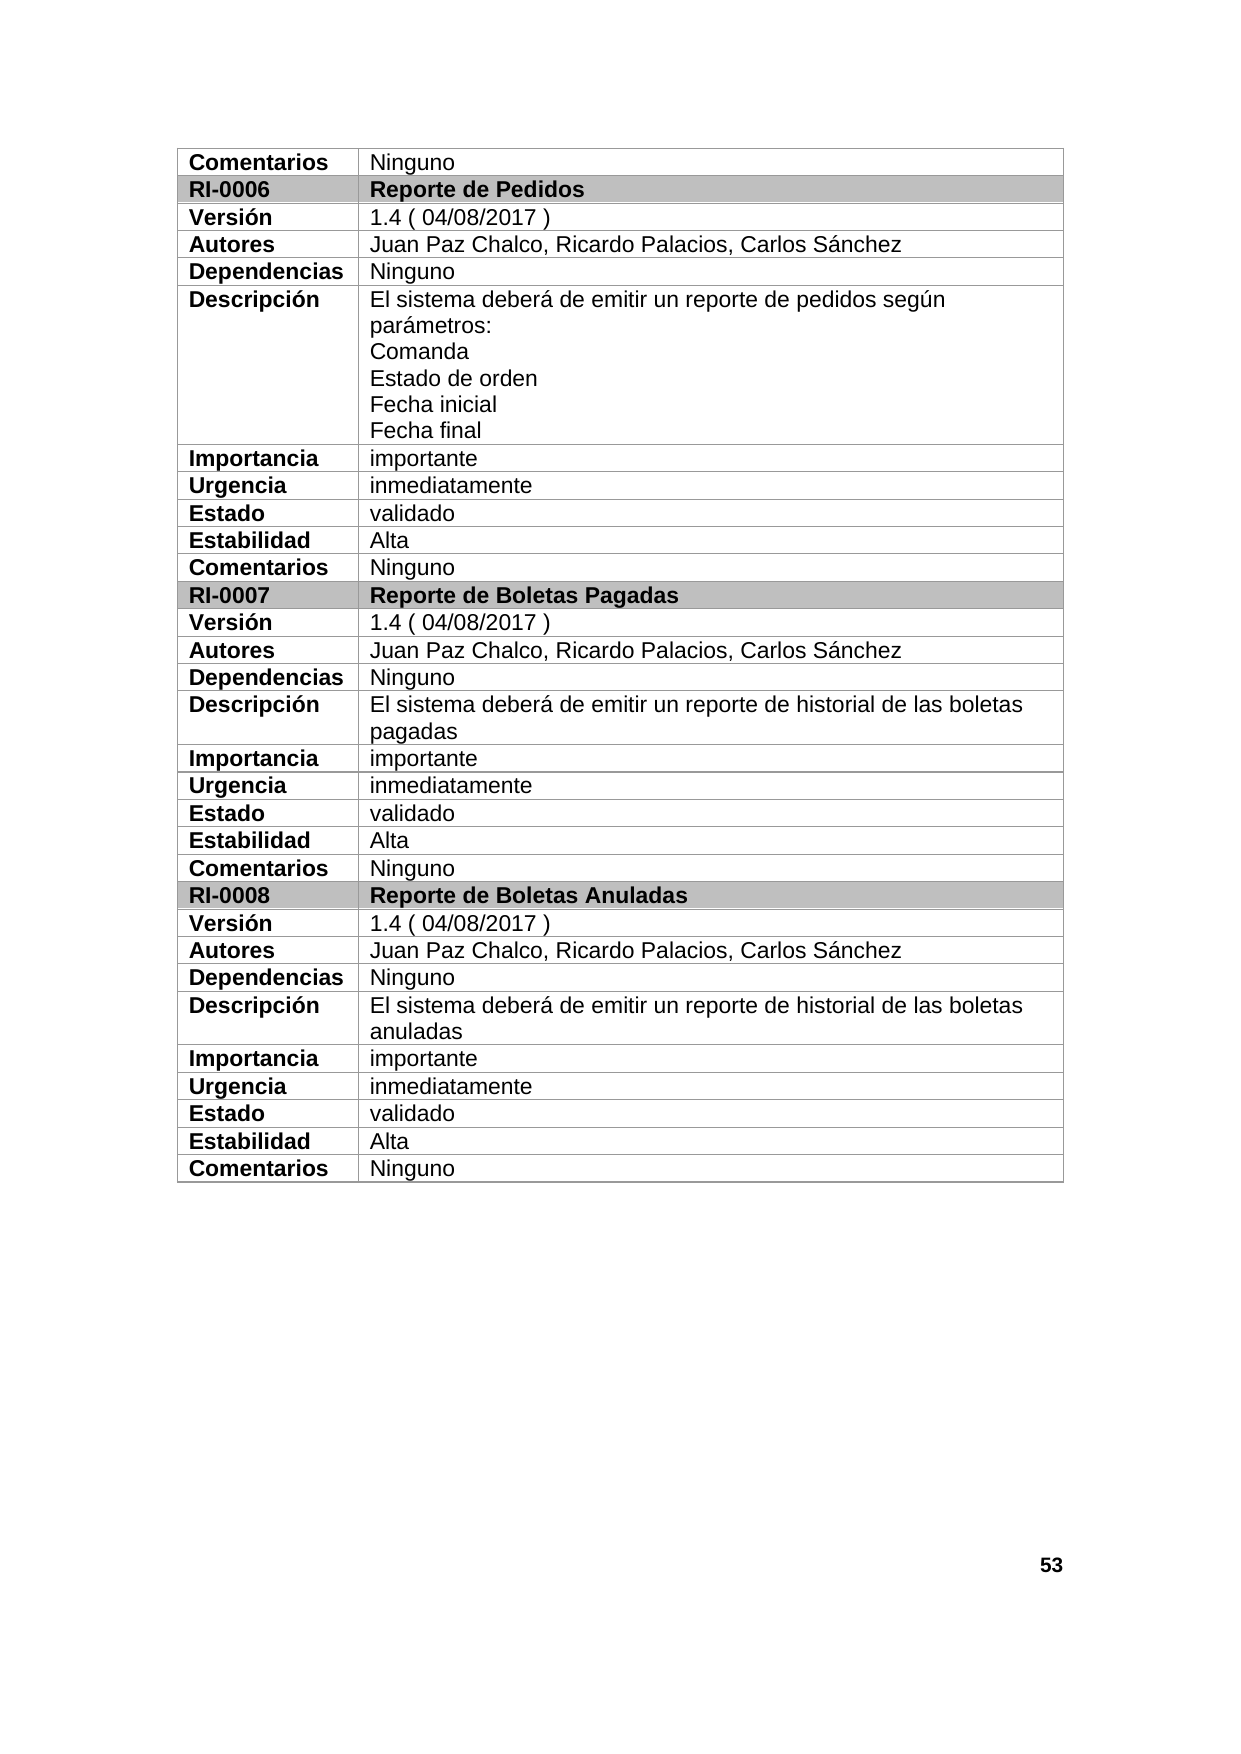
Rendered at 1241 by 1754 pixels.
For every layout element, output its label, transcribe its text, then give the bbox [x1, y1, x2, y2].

table_cell validado [359, 800, 1063, 826]
table_cell importante [359, 745, 1063, 771]
table_cell Reporte de Boletas Anuladas [359, 882, 1063, 908]
table_cell Autores [178, 231, 358, 257]
table_cell Descripción [178, 992, 358, 1044]
table_cell Alta [359, 827, 1063, 854]
table_cell Ninguno [359, 149, 1063, 175]
table_cell Comentarios [178, 1155, 358, 1181]
table_cell RI-0007 [178, 582, 358, 608]
table_cell Dependencias [178, 258, 358, 284]
table_cell Importancia [178, 1045, 358, 1072]
table_cell Juan Paz Chalco, Ricardo Palacios, Carlos Sánchez [359, 231, 1063, 257]
table_cell Reporte de Boletas Pagadas [359, 582, 1063, 608]
table_cell Dependencias [178, 964, 358, 991]
table_cell Estado [178, 500, 358, 526]
table_cell RI-0008 [178, 882, 358, 908]
table_cell Comentarios [178, 149, 358, 175]
table_cell Ninguno [359, 258, 1063, 284]
table_cell inmediatamente [359, 1073, 1063, 1099]
table_cell Autores [178, 937, 358, 963]
table_cell 1.4 ( 04/08/2017 ) [359, 910, 1063, 936]
table_cell Ninguno [359, 964, 1063, 991]
table_cell Ninguno [359, 855, 1063, 881]
table_cell El sistema deberá de emitir un reporte de historial de las boletas pagadas [359, 691, 1063, 744]
table_cell importante [359, 1045, 1063, 1072]
table_cell Descripción [178, 286, 358, 444]
table_cell Estabilidad [178, 527, 358, 553]
table_cell Ninguno [359, 554, 1063, 581]
table_cell importante [359, 445, 1063, 471]
table_cell validado [359, 1100, 1063, 1127]
table_cell RI-0006 [178, 176, 358, 202]
table_cell Urgencia [178, 1073, 358, 1099]
table_cell Comentarios [178, 855, 358, 881]
table_cell El sistema deberá de emitir un reporte de pedidos según parámetros: Comanda Estado de orden Fecha inicial Fecha final [359, 286, 1063, 444]
table_cell Importancia [178, 445, 358, 471]
table_cell 1.4 ( 04/08/2017 ) [359, 204, 1063, 230]
table_cell 1.4 ( 04/08/2017 ) [359, 609, 1063, 636]
table_cell validado [359, 500, 1063, 526]
table_cell Ninguno [359, 1155, 1063, 1181]
table_cell Dependencias [178, 664, 358, 690]
table_cell Versión [178, 204, 358, 230]
table_cell Alta [359, 527, 1063, 553]
table_cell Estabilidad [178, 827, 358, 854]
table_cell inmediatamente [359, 773, 1063, 799]
table_cell Urgencia [178, 773, 358, 799]
table_cell Importancia [178, 745, 358, 771]
table_cell Autores [178, 637, 358, 663]
table_cell Ninguno [359, 664, 1063, 690]
table_cell Versión [178, 609, 358, 636]
table_cell Versión [178, 910, 358, 936]
table_cell inmediatamente [359, 472, 1063, 498]
table_cell Descripción [178, 691, 358, 744]
table_cell Comentarios [178, 554, 358, 581]
table_cell Estado [178, 800, 358, 826]
table_cell Estado [178, 1100, 358, 1127]
table_cell Juan Paz Chalco, Ricardo Palacios, Carlos Sánchez [359, 637, 1063, 663]
table_cell Alta [359, 1128, 1063, 1154]
table_cell El sistema deberá de emitir un reporte de historial de las boletas anuladas [359, 992, 1063, 1044]
table_cell Reporte de Pedidos [359, 176, 1063, 202]
table_cell Urgencia [178, 472, 358, 498]
table_cell Juan Paz Chalco, Ricardo Palacios, Carlos Sánchez [359, 937, 1063, 963]
table_cell Estabilidad [178, 1128, 358, 1154]
